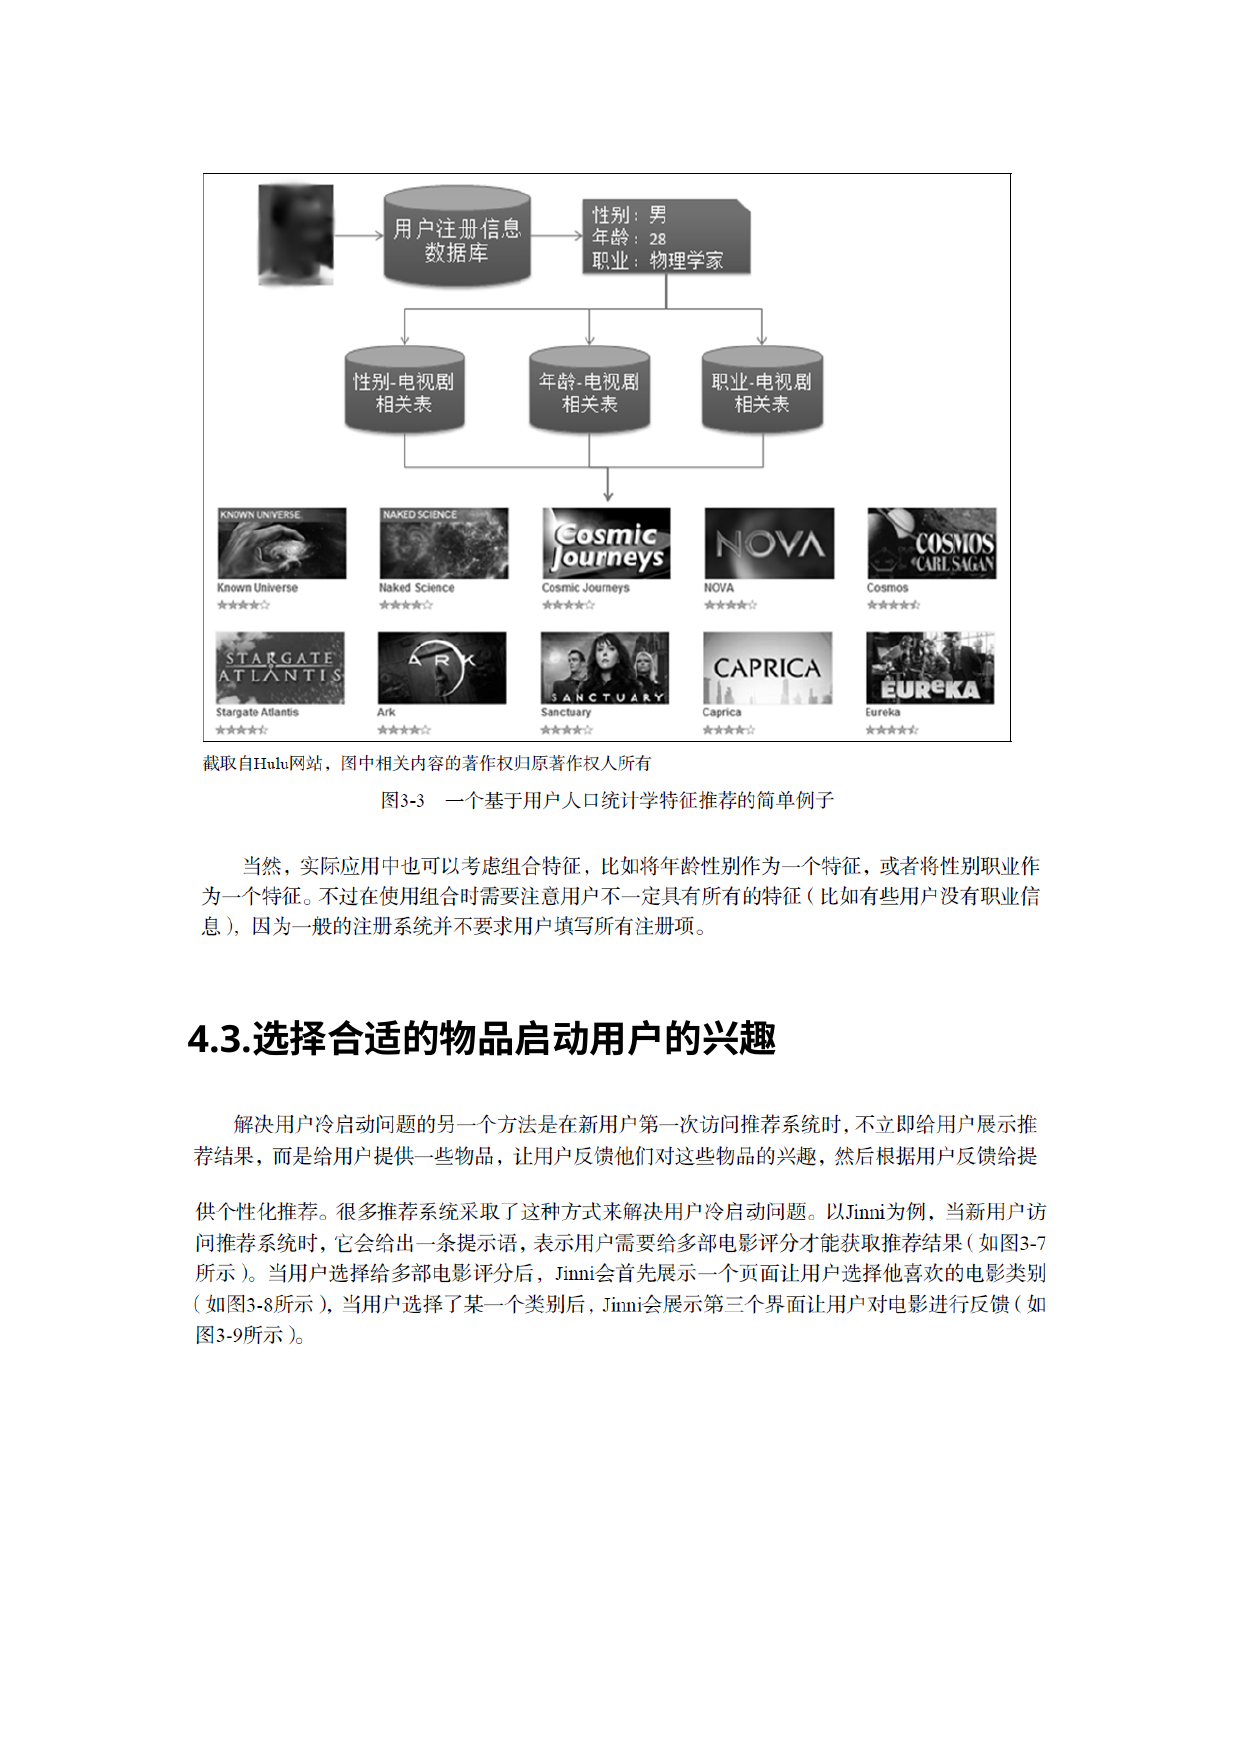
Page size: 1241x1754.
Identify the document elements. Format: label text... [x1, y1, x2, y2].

picture [187, 162, 1053, 814]
picture [187, 844, 1052, 948]
picture [187, 1097, 1053, 1177]
subtitle 4.3.选择合适的物品启动用户的兴趣 [187, 1004, 1053, 1069]
picture [187, 1195, 1053, 1353]
